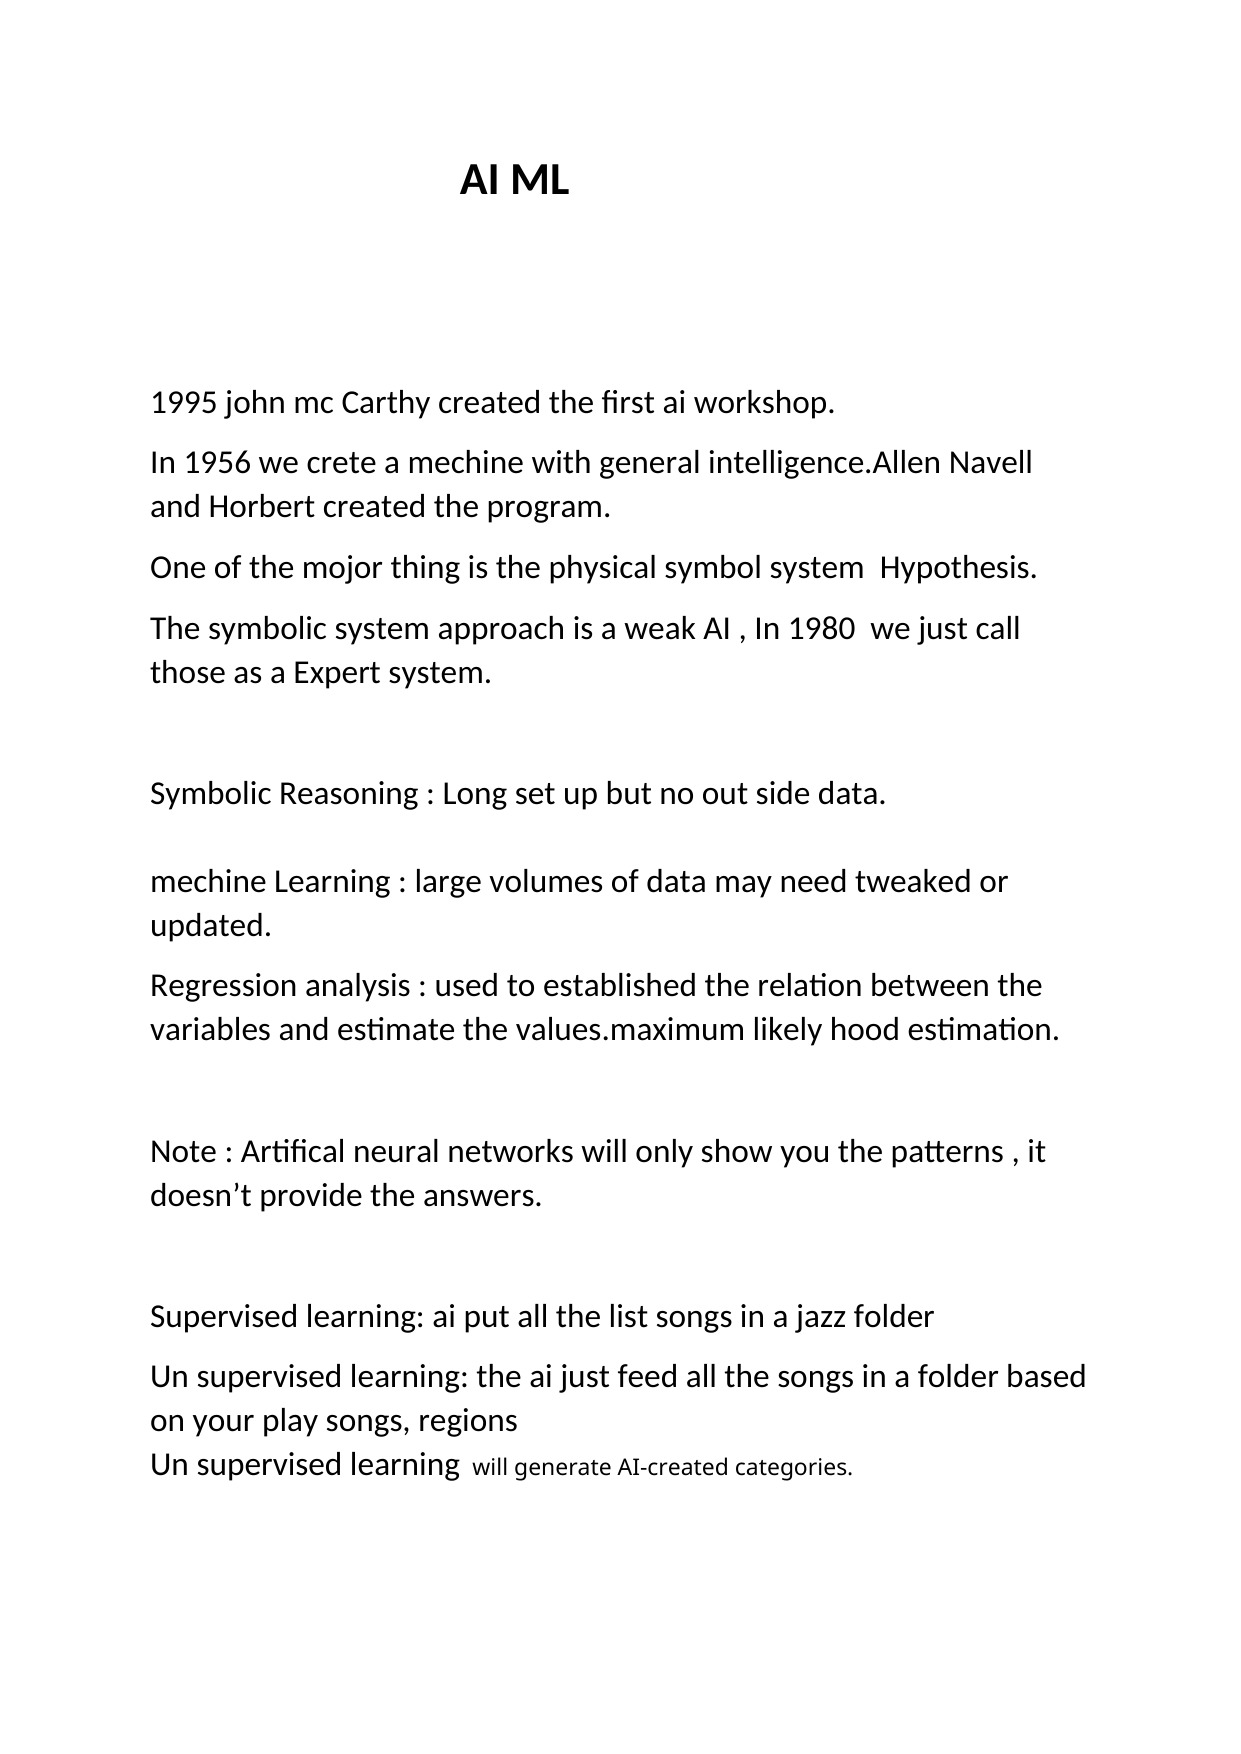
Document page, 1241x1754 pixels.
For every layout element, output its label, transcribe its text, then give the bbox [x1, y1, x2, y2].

text Un supervised learning: the ai just feed all the songs in a folder based on your play songs, regions Un supervised learning will generate AI-created categories. [150, 1356, 1090, 1484]
text Symbolic Reasoning : Long set up but no out side data. mechine Learning : large volumes of data may need tweaked or updated. [150, 772, 1090, 944]
text 1995 john mc Carthy created the first ai workshop. [150, 381, 1090, 422]
text One of the mojor thing is the physical symbol system Hypothesis. [150, 546, 1090, 587]
text Note : Artifical neural networks will only show you the patterns , it doesn’t provide the answers. [150, 1130, 1090, 1214]
text The symbolic system approach is a weak AI , In 1980 we just call those as a Expert system. [150, 607, 1090, 691]
text Regression analysis : used to established the relation between the variables and estimate the values.maximum likely hood estimation. [150, 964, 1090, 1049]
text AI ML [150, 150, 1090, 206]
text In 1956 we crete a mechine with general intelligence.Allen Navell and Horbert created the program. [150, 442, 1090, 526]
text Supervised learning: ai put all the list songs in a jazz folder [150, 1295, 1090, 1336]
